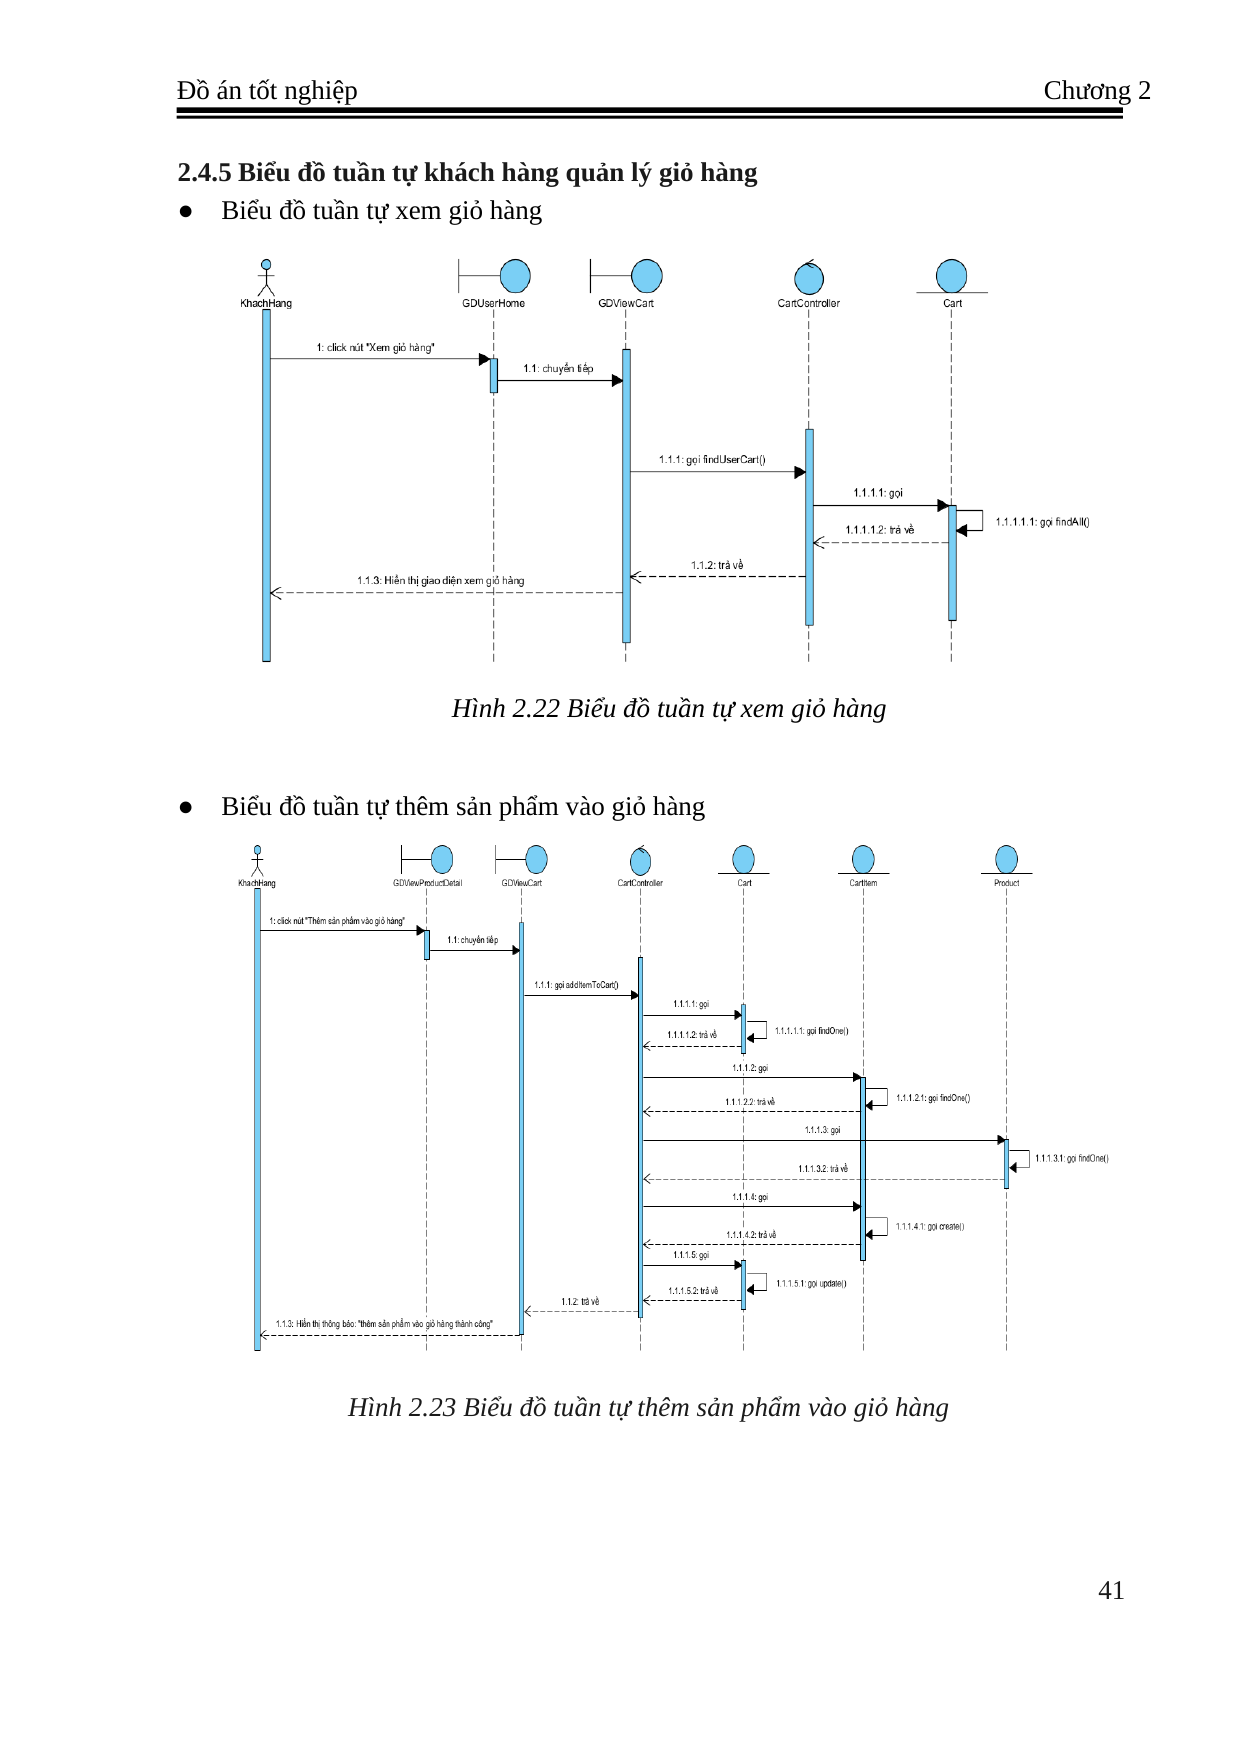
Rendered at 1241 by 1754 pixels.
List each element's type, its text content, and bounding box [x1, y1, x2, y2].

list Biểu đồ tuần tự thêm sản phẩm vào giỏ hàng [177, 788, 1157, 821]
subtitle Biểu đồ tuần tự khách hàng quản lý giỏ hàng [177, 156, 1125, 187]
list Biểu đồ tuần tự xem giỏ hàng [177, 192, 1157, 225]
picture [221, 829, 1117, 1374]
picture [223, 242, 1102, 688]
text Hình 2.23 Biểu đồ tuần tự thêm sản phẩm vào giỏ hàng [227, 1391, 1073, 1422]
text Hình 2.22 Biểu đồ tuần tự xem giỏ hàng [216, 692, 1125, 723]
